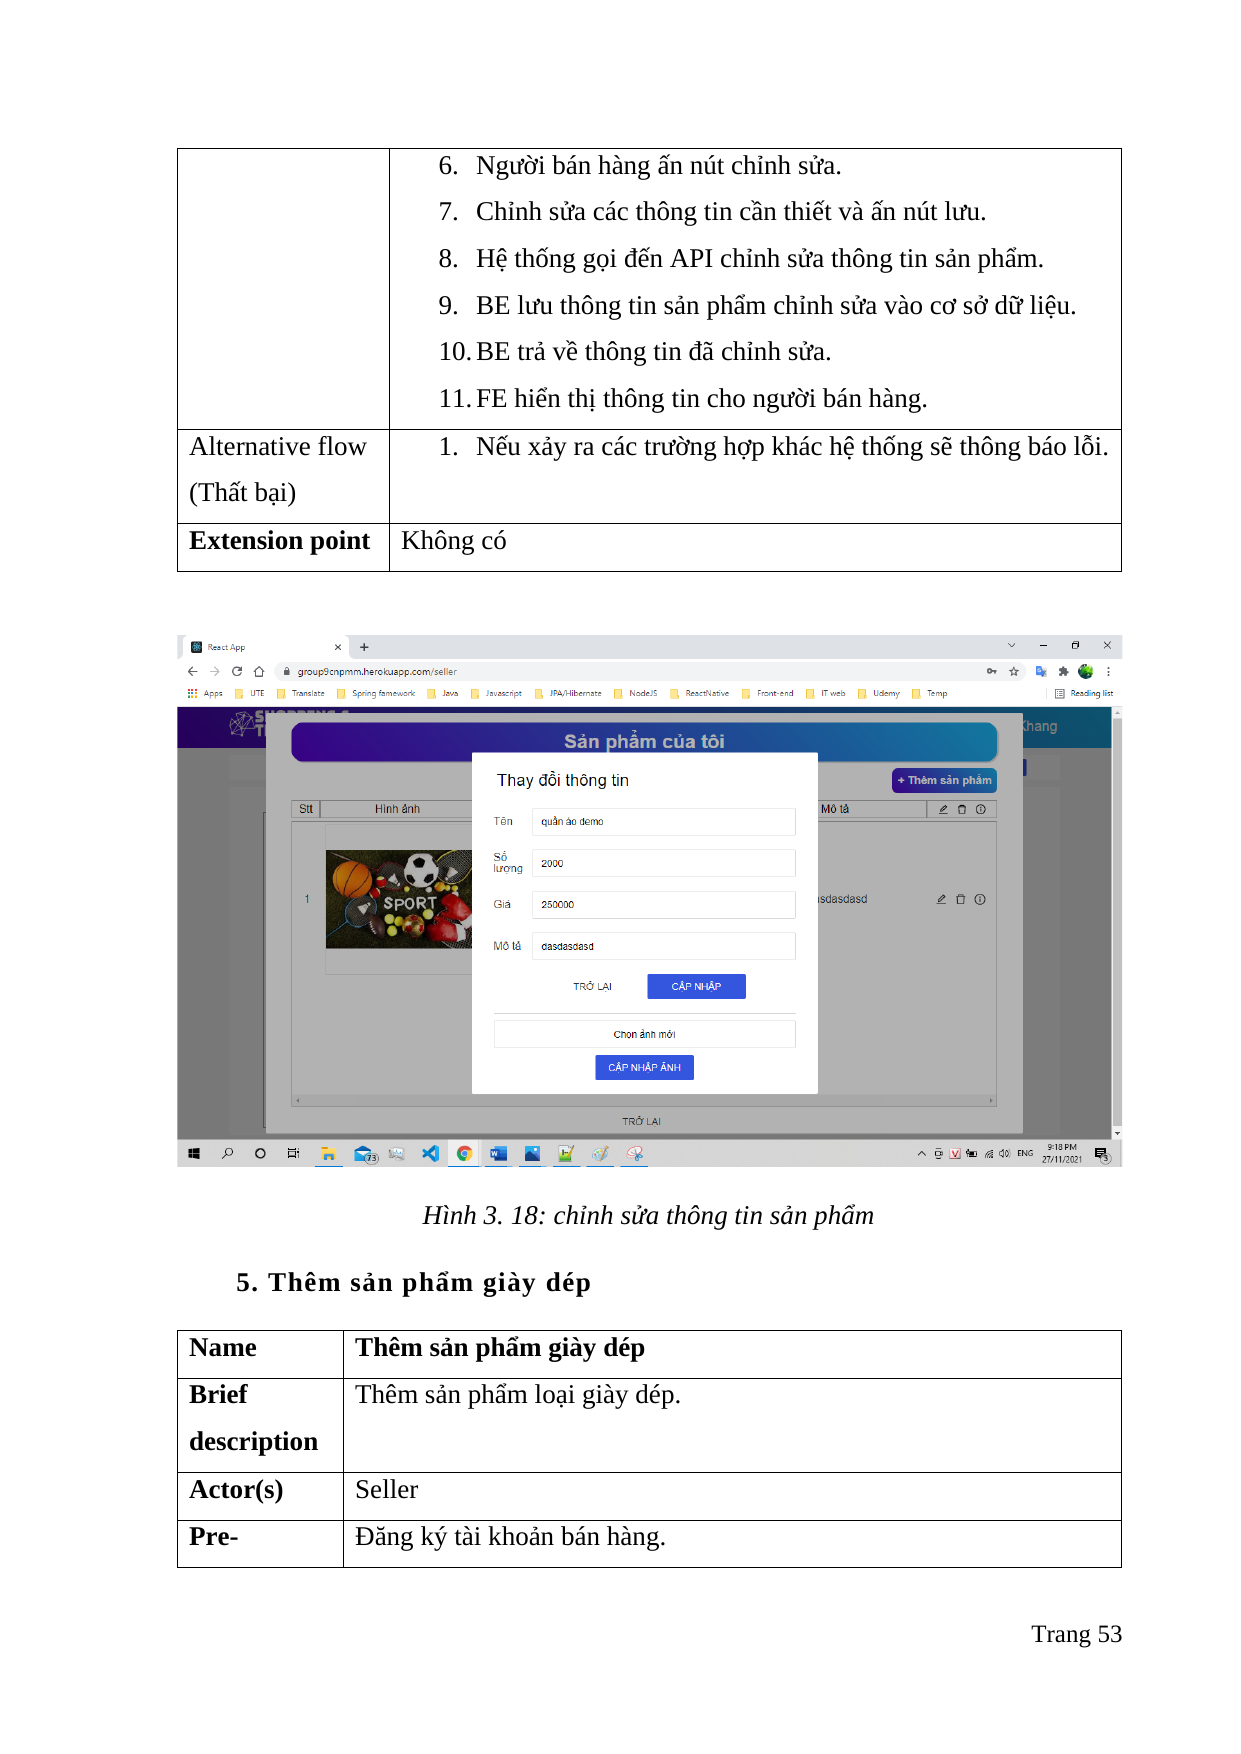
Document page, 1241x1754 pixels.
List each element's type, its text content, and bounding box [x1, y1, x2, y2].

subtitle 5. Thêm sản phẩm giày dép [236, 1266, 1122, 1297]
table_cell Brief description [178, 1379, 343, 1472]
table_cell Alternative flow (Thất bại) [178, 430, 389, 523]
table_cell Thêm sản phẩm loại giày dép. [344, 1379, 1121, 1472]
table_cell Extension point [178, 524, 389, 571]
table_header Name [178, 1331, 343, 1377]
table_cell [390, 149, 1121, 429]
table_cell Pre-conditions [178, 1521, 343, 1567]
table_cell Không có [390, 524, 1121, 571]
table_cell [178, 149, 389, 429]
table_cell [344, 1521, 1121, 1567]
picture [177, 635, 1123, 1167]
table_cell Actor(s) [178, 1473, 343, 1519]
table_header Thêm sản phẩm giày dép [344, 1331, 1121, 1377]
text Hình 3. 18: chỉnh sửa thông tin sản phẩm [177, 1199, 1122, 1230]
table_cell Nếu xảy ra các trường hợp khác hệ thống sẽ thông báo lỗi. [390, 430, 1121, 523]
table_cell Seller [344, 1473, 1121, 1519]
